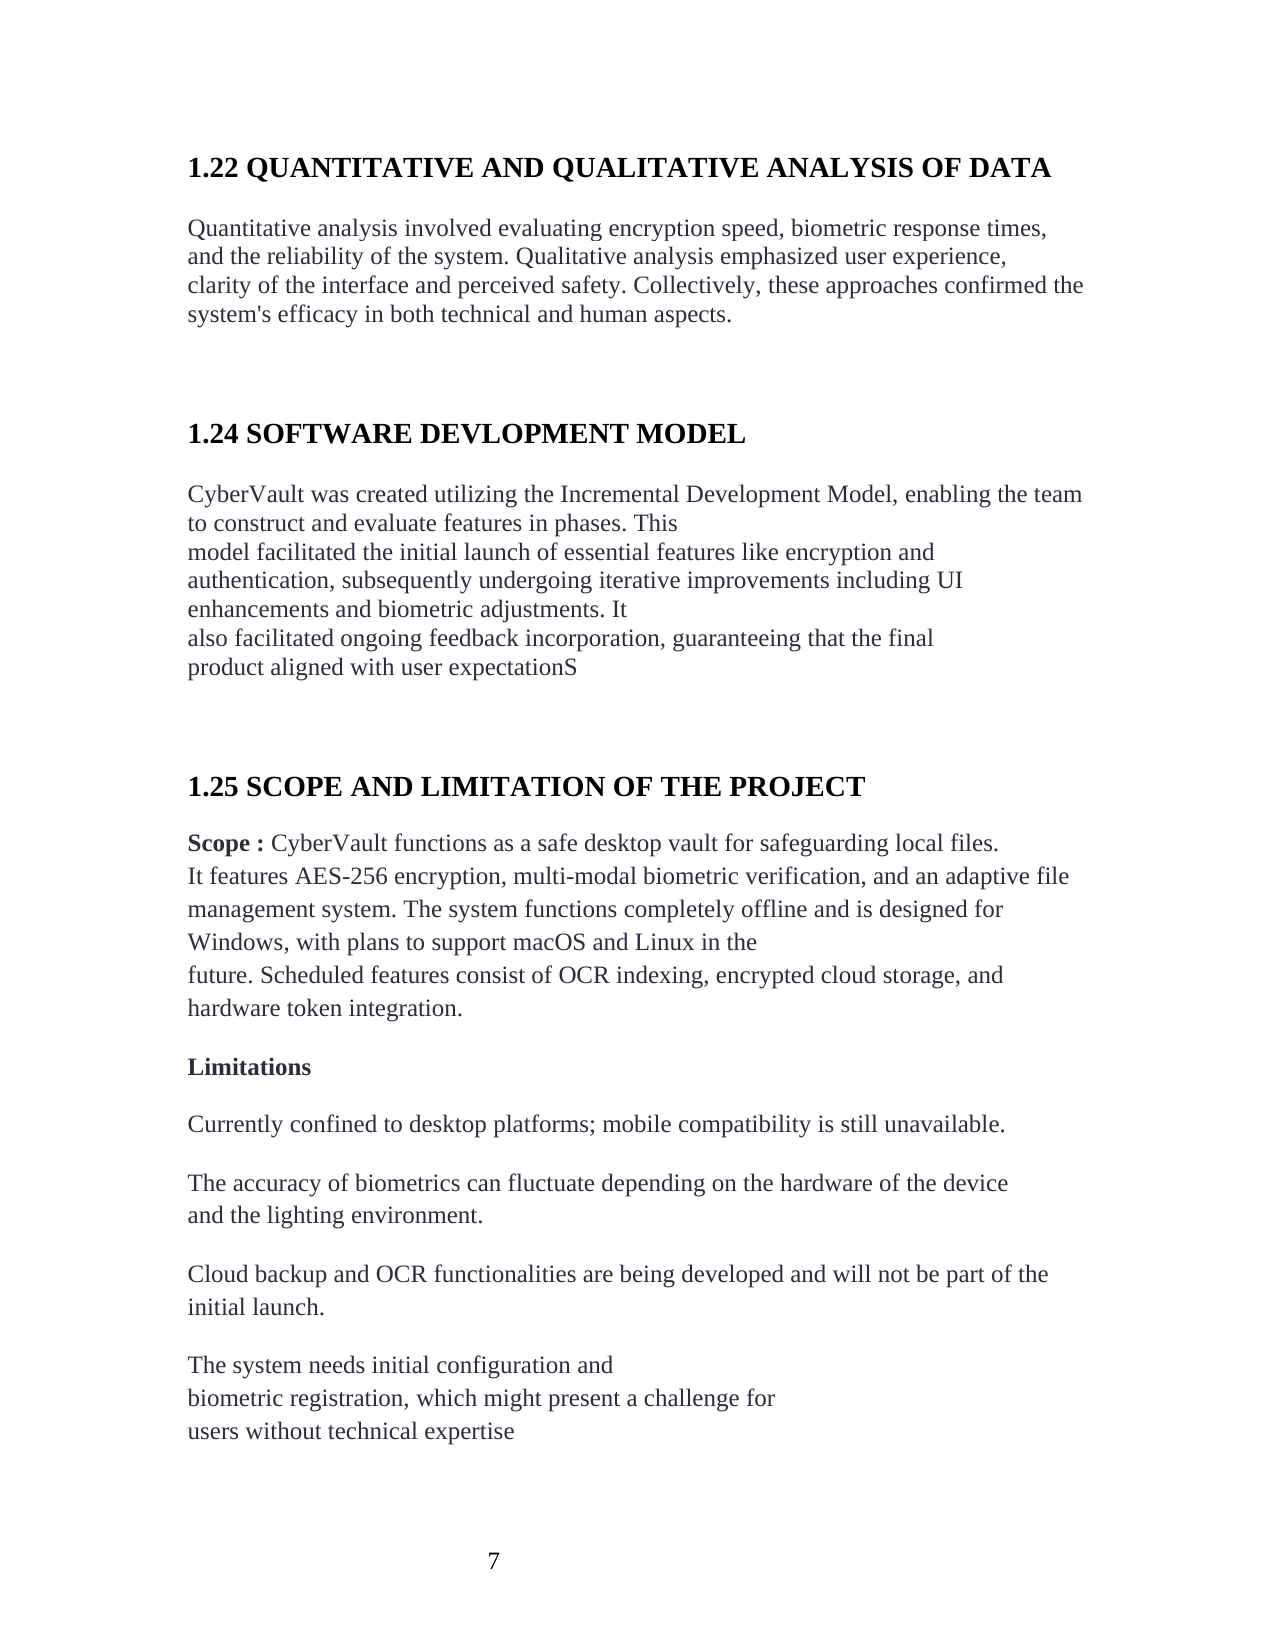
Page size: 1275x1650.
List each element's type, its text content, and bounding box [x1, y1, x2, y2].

text The accuracy of biometrics can fluctuate depending on the hardware of the device and the lighting environment. [187, 1168, 1087, 1229]
text Currently confined to desktop platforms; mobile compatibility is still unavailable. [187, 1109, 1087, 1138]
text CyberVault was created utilizing the Incremental Development Model, enabling the team to construct and evaluate features in phases. This model facilitated the initial launch of essential features like encryption and authentication, subsequently undergoing iterative improvements including UI enhancements and biometric adjustments. It also facilitated ongoing feedback incorporation, guaranteeing that the final product aligned with user expectationS [578, 479, 1087, 681]
text Quantitative analysis involved evaluating encryption speed, biometric response times, and the reliability of the system. Qualitative analysis emphasized user experience, clarity of the interface and perceived safety. Collectively, these approaches confirmed the system's efficacy in both technical and human aspects. [732, 213, 1087, 328]
text Scope : CyberVault functions as a safe desktop vault for safeguarding local files. It features AES-256 encryption, multi-modal biometric verification, and an adaptive file management system. The system functions completely offline and is designed for Windows, with plans to support macOS and Linux in the future. Scheduled features consist of OCR indexing, encrypted cloud storage, and hardware token integration. [187, 828, 1087, 1022]
text Cloud backup and OCR functionalities are being developed and will not be part of the initial launch. [187, 1259, 1087, 1320]
text 1.25 SCOPE AND LIMITATION OF THE PROJECT [187, 769, 1087, 803]
text Limitations [187, 1052, 1087, 1080]
text The system needs initial configuration and biometric registration, which might present a challenge for users without technical expertise [187, 1350, 1087, 1444]
text 1.24 SOFTWARE DEVLOPMENT MODEL [187, 417, 1087, 450]
text 1.22 QUANTITATIVE AND QUALITATIVE ANALYSIS OF DATA [187, 150, 1087, 183]
